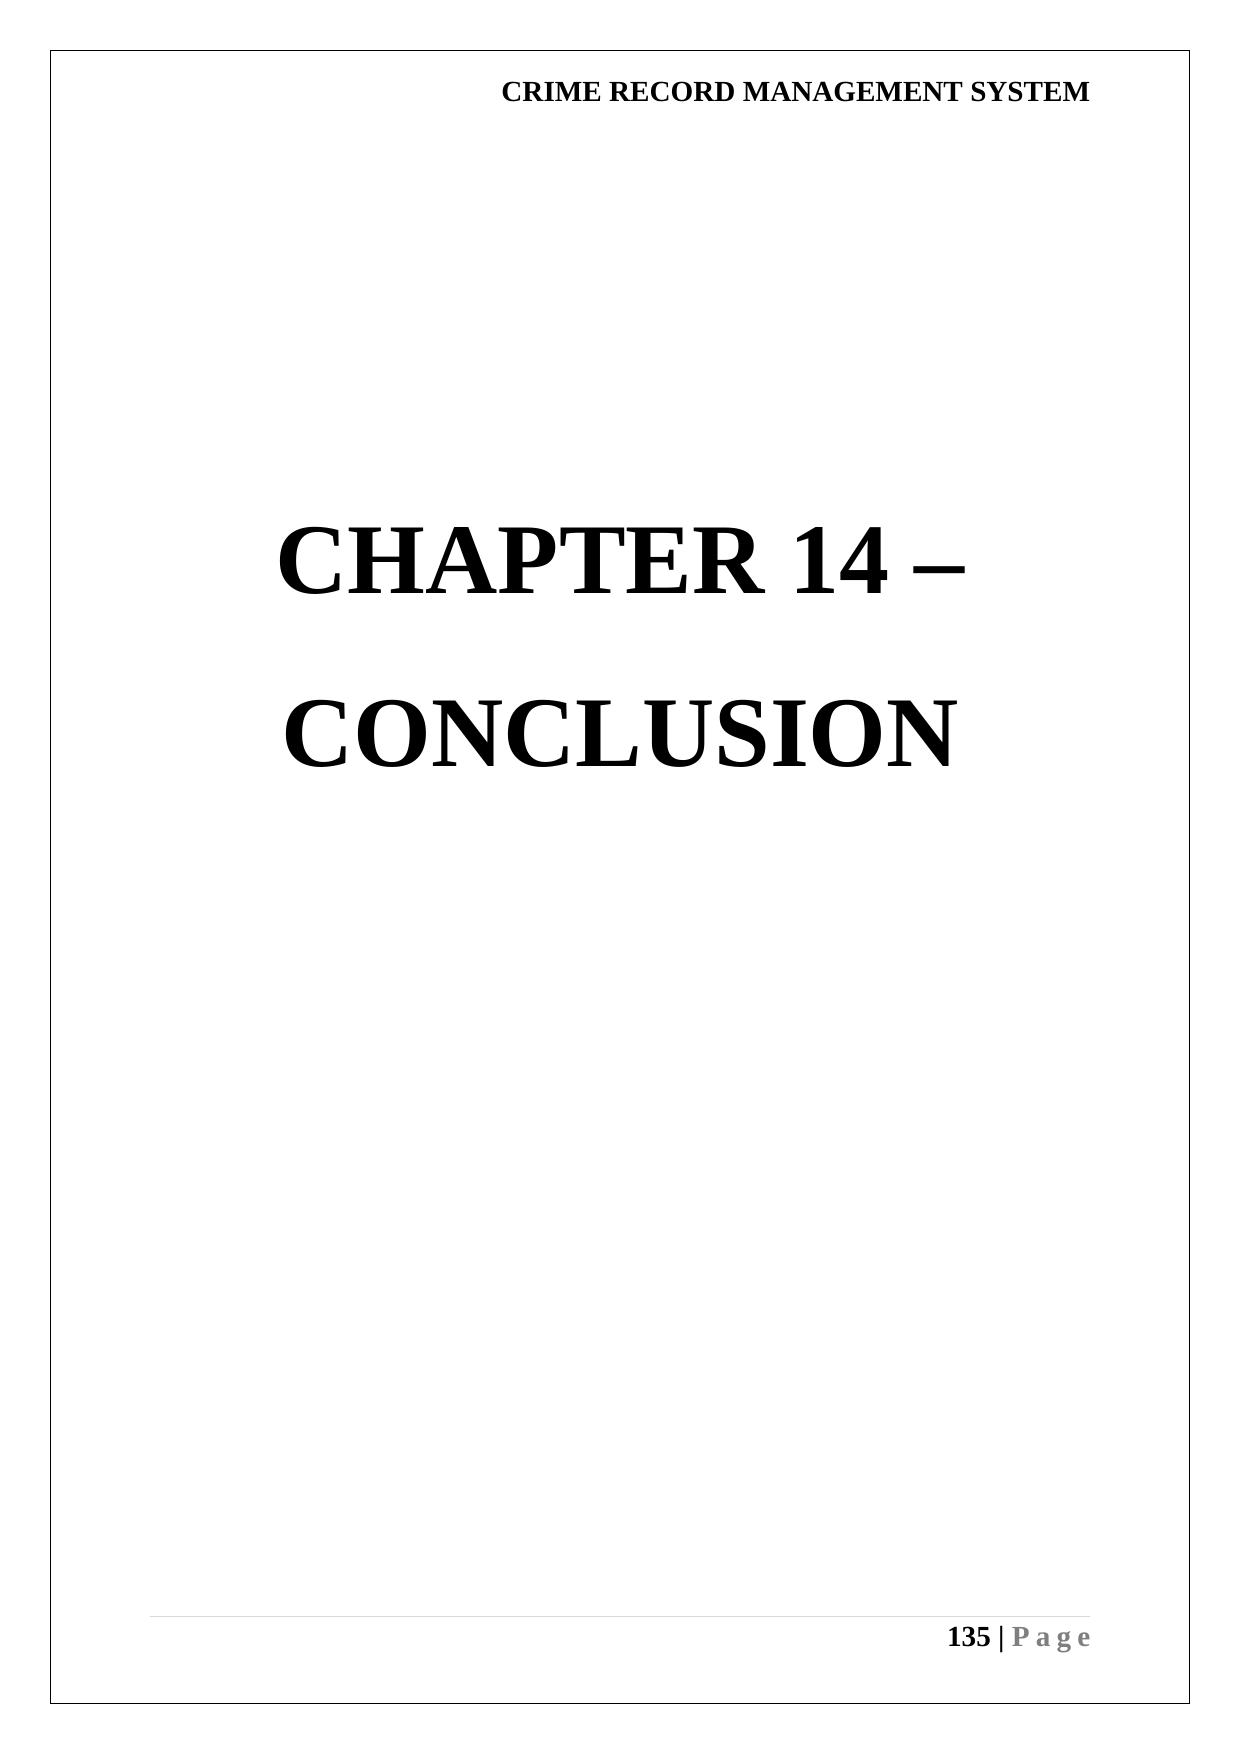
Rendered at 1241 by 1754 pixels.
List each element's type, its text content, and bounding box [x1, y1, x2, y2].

text CHAPTER 14 – CONCLUSION [150, 500, 1090, 787]
